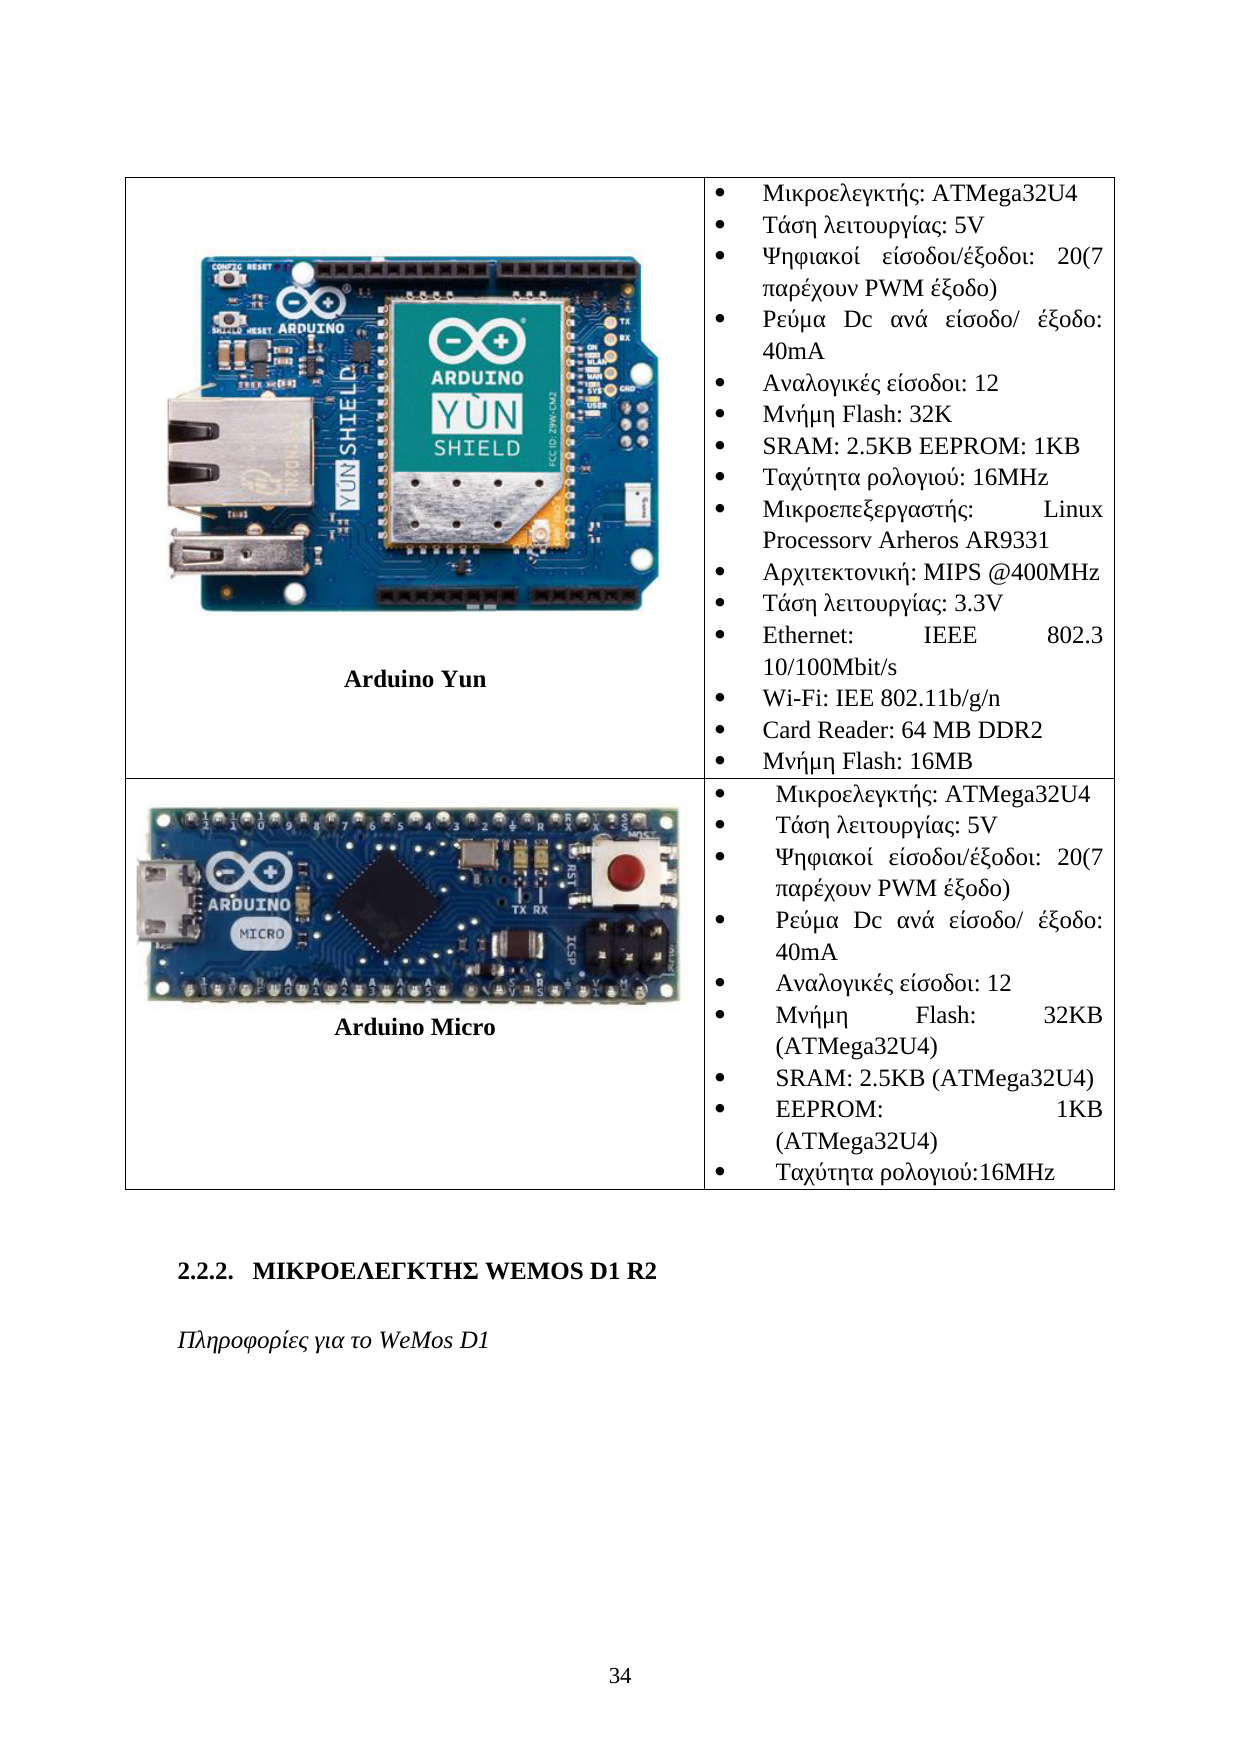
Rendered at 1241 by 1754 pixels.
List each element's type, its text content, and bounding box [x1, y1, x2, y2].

table_cell Μικροελεγκτής: ATMega32U4 Τάση λειτουργίας: 5V Ψηφιακοί είσοδοι/έξοδοι: 20(7 παρέχουν PWM έξοδο) Ρεύμα Dc ανά είσοδο/ έξοδο: 40mA Αναλογικές είσοδοι: 12 Μνήμη Flash: 32KB (ATMega32U4) SRAM: 2.5KB (ATMega32U4) EEPROM: 1KB (ATMega32U4) Ταχύτητα ρολογιού:16MHz [705, 779, 1114, 1189]
table_cell Arduino Yun [126, 178, 704, 778]
picture [135, 800, 688, 1010]
table_cell Arduino Micro [126, 779, 704, 1189]
table_cell Μικροελεγκτής: ATMega32U4 Τάση λειτουργίας: 5V Ψηφιακοί είσοδοι/έξοδοι: 20(7 παρέχουν PWM έξοδο) Ρεύμα Dc ανά είσοδο/ έξοδο: 40mA Αναλογικές είσοδοι: 12 Μνήμη Flash: 32K SRAM: 2.5KB EEPROM: 1KB Ταχύτητα ρολογιού: 16MHz Μικροεπεξεργαστής: Linux Processorv Arheros AR9331 Αρχιτεκτονική: MIPS @400MHz Τάση λειτουργίας: 3.3V Ethernet: IEEE 802.3 10/100Mbit/s Wi-Fi: IEE 802.11b/g/n Card Reader: 64 MB DDR2 Μνήμη Flash: 16MB [705, 178, 1114, 778]
list ΜΙΚΡΟΕΛΕΓΚΤΗΣ WEMOS D1 R2 [177, 1256, 1063, 1285]
text Πληροφορίες για το WeMos D1 [177, 1325, 1063, 1354]
